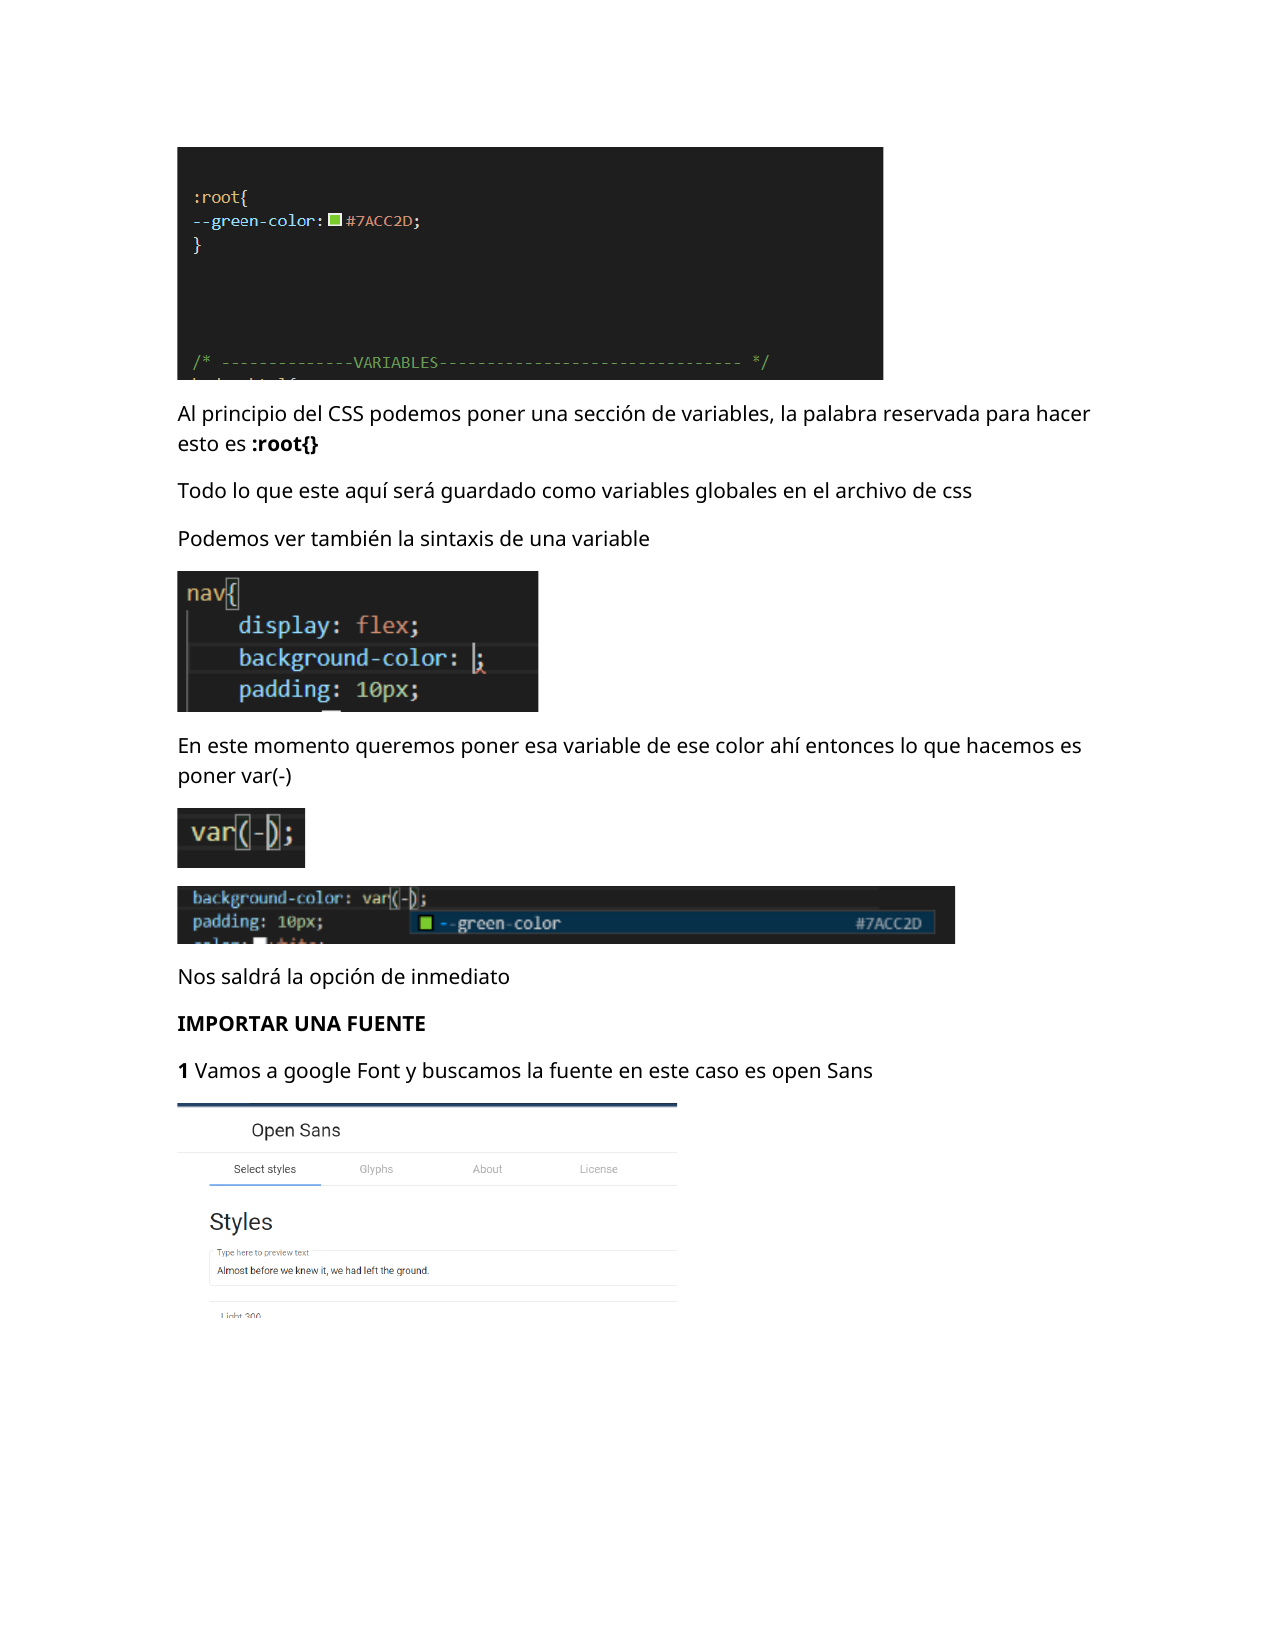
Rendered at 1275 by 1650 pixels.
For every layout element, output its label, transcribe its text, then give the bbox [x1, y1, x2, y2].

text 1 Vamos a google Font y buscamos la fuente en este caso es open Sans [177, 1057, 1098, 1085]
text Al principio del CSS podemos poner una sección de variables, la palabra reservada para hacer esto es :root{} [177, 399, 1098, 458]
picture [177, 571, 539, 712]
picture [177, 147, 884, 380]
text Todo lo que este aquí será guardado como variables globales en el archivo de css [177, 477, 1098, 505]
text Nos saldrá la opción de inmediato [177, 962, 1098, 990]
text En este momento queremos poner esa variable de ese color ahí entonces lo que hacemos es poner var(-) [177, 731, 1098, 790]
picture [177, 808, 306, 868]
picture [177, 886, 956, 944]
text Podemos ver también la sintaxis de una variable [177, 524, 1098, 552]
text IMPORTAR UNA FUENTE [177, 1009, 1098, 1038]
picture [177, 1103, 678, 1318]
